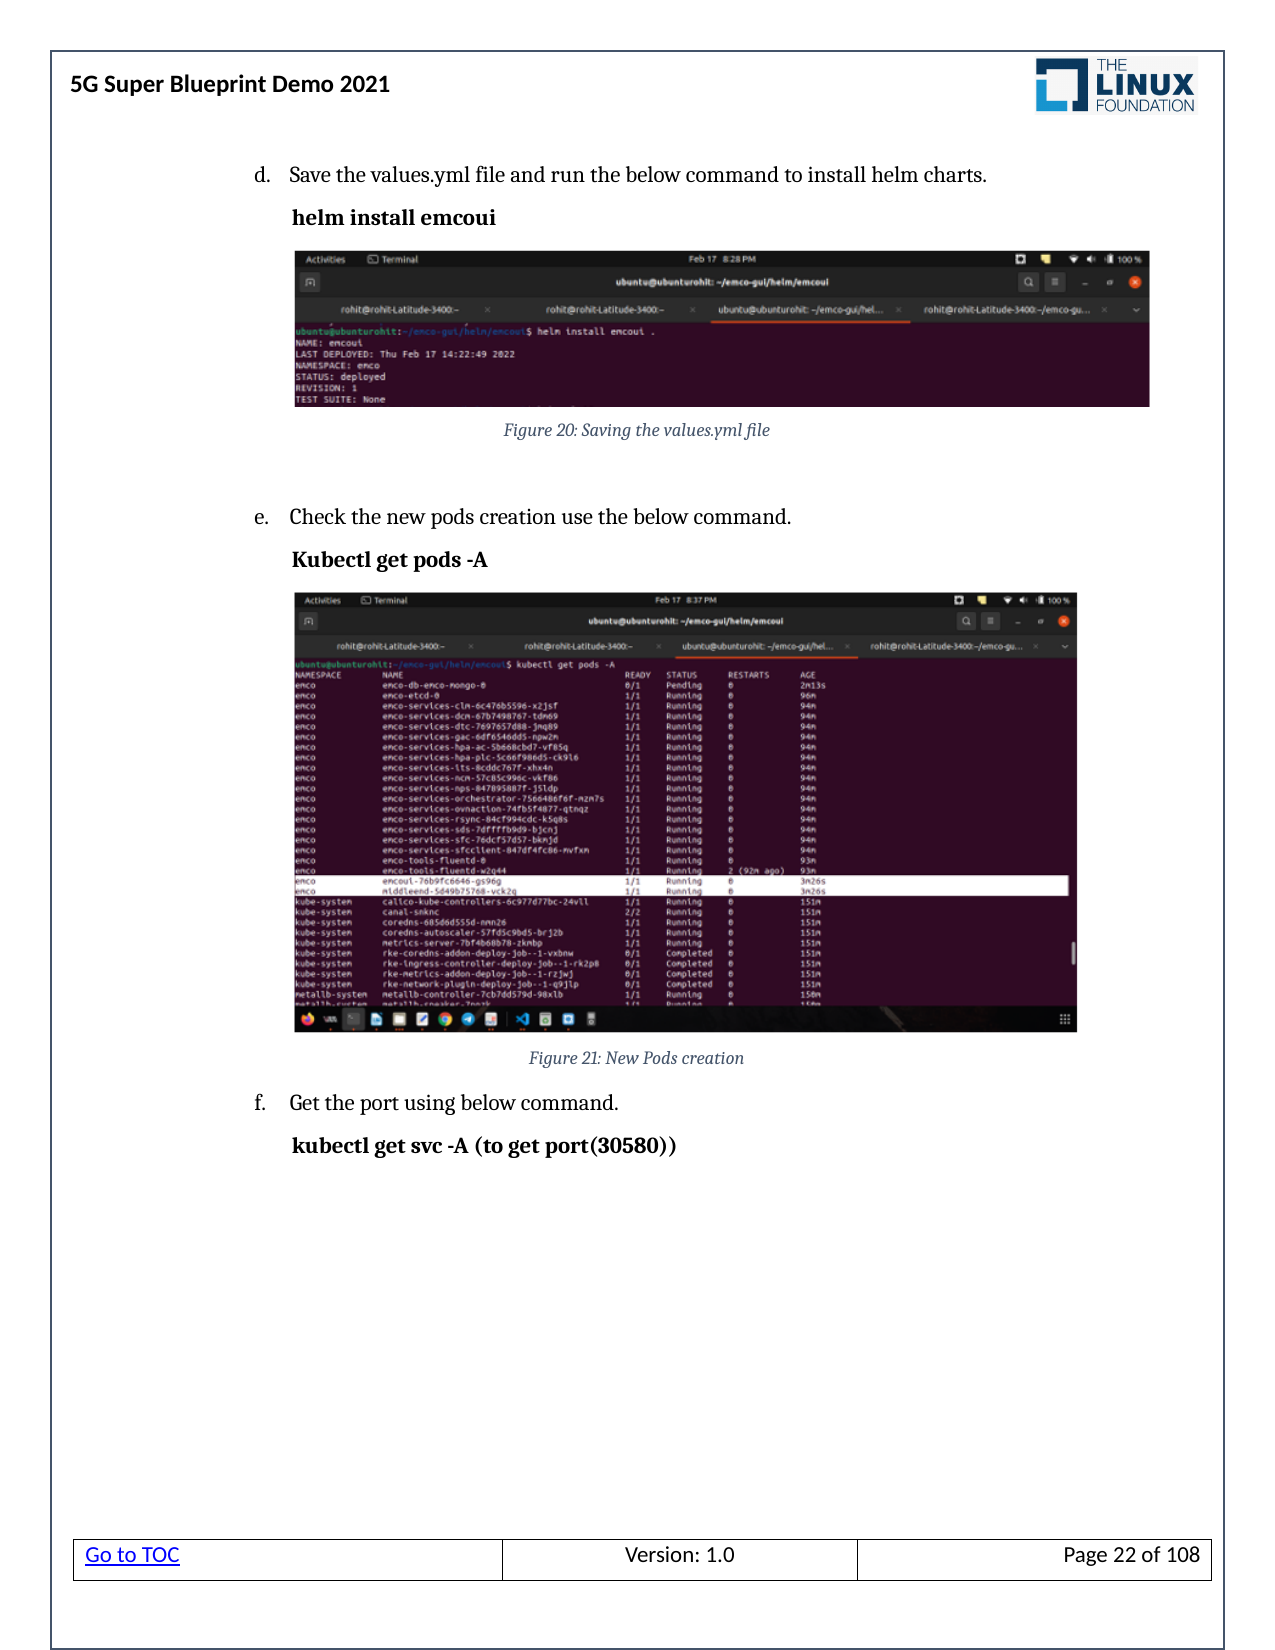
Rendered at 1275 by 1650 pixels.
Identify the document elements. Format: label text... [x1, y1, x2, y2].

picture [291, 247, 1159, 407]
text kubectl get svc -A (to get port(30580)) [292, 1133, 1127, 1159]
text Kubectl get pods -A [292, 547, 1127, 573]
list Check the new pods creation use the below command. [254, 504, 1127, 530]
list Save the values.yml file and run the below command to install helm charts. [254, 162, 1127, 188]
picture [1034, 56, 1199, 115]
text Figure 21: New Pods creation [148, 1048, 1127, 1069]
text Figure 20: Saving the values.yml file [148, 419, 1127, 441]
picture [291, 589, 1082, 1036]
text helm install emcoui [292, 205, 1127, 231]
list Get the port using below command. [254, 1090, 1127, 1117]
